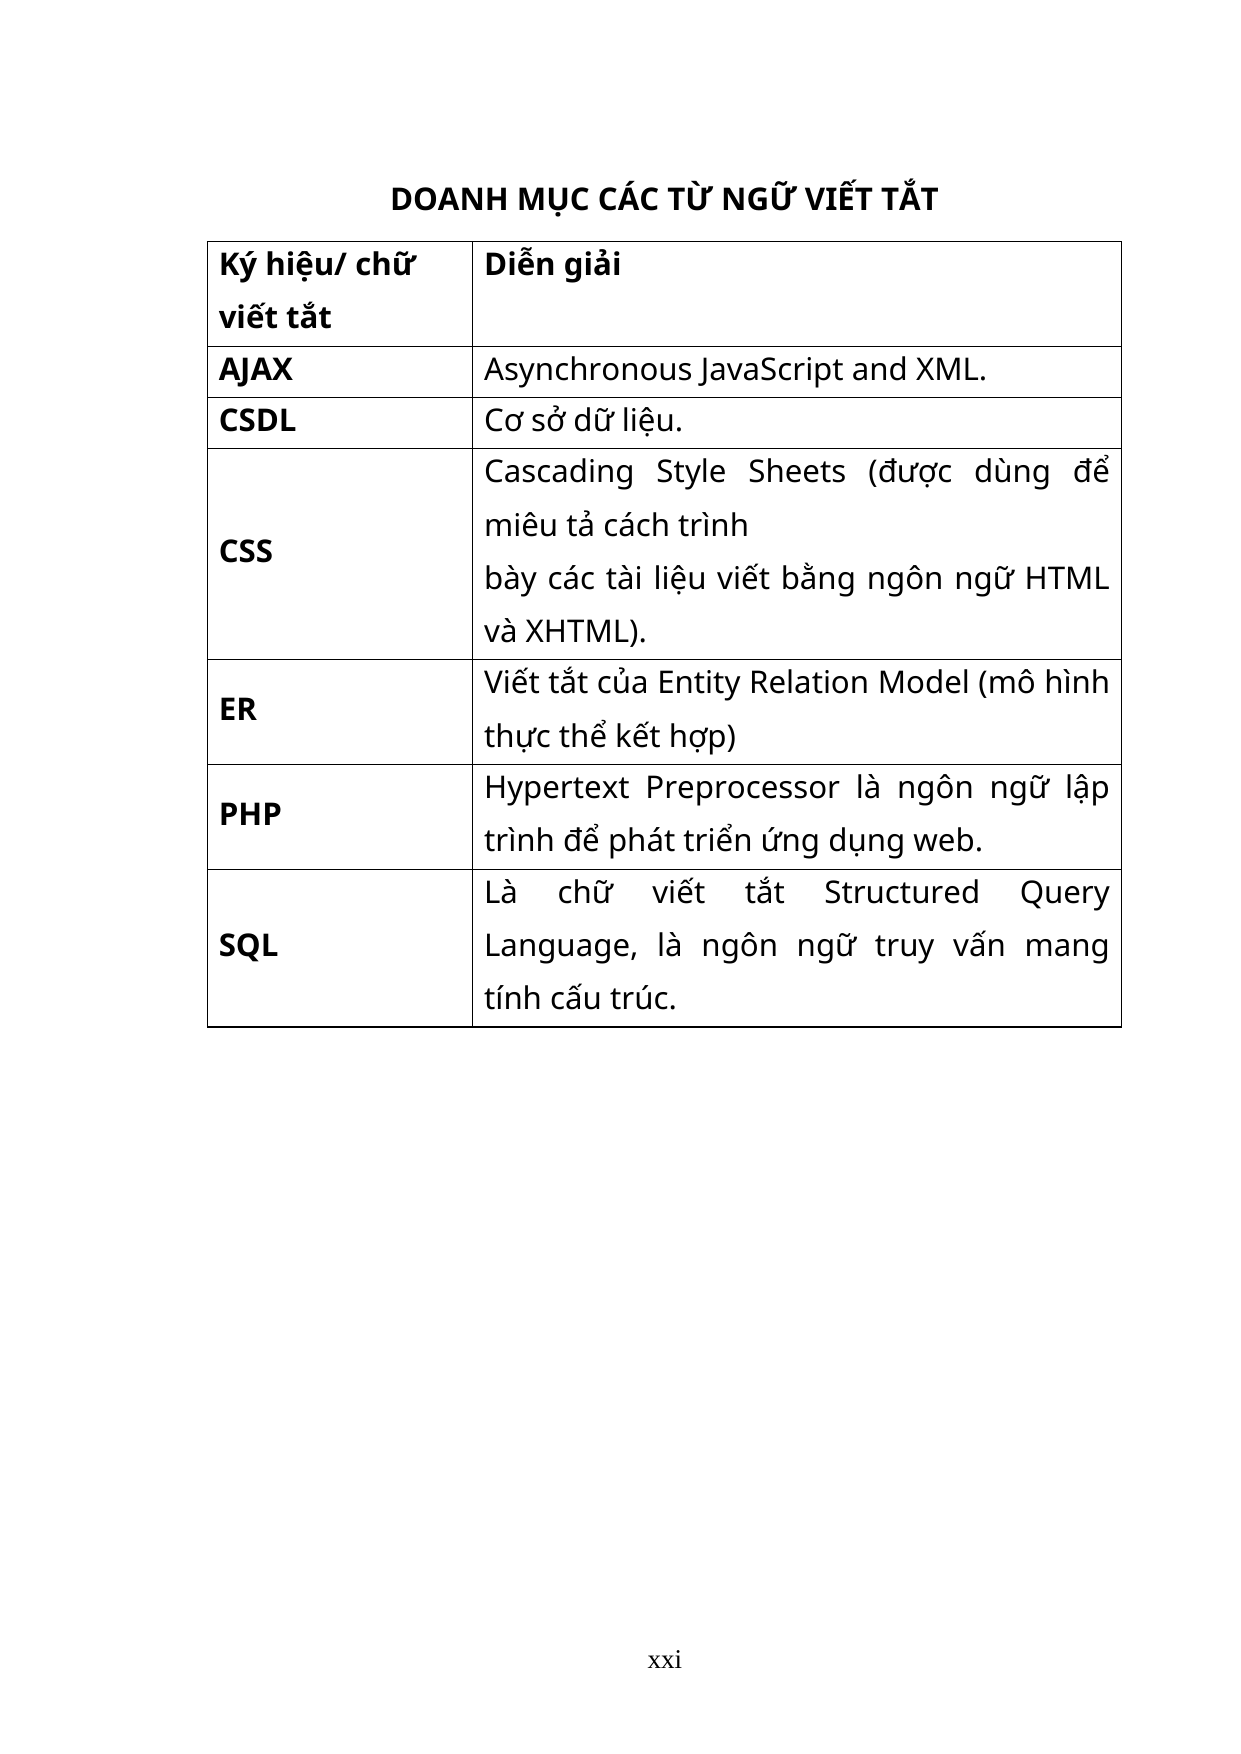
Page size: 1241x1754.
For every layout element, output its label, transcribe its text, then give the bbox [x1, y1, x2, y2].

table_header Ký hiệu/ chữ viết tắt [208, 242, 472, 346]
table_cell Hypertext Preprocessor là ngôn ngữ lập trình để phát triển ứng dụng web. [473, 765, 1121, 868]
table_header Diễn giải [473, 242, 1121, 346]
table_cell AJAX [208, 347, 472, 397]
table_cell ER [208, 660, 472, 764]
table_cell CSDL [208, 398, 472, 448]
table_cell CSS [208, 449, 472, 659]
table_cell Viết tắt của Entity Relation Model (mô hình thực thể kết hợp) [473, 660, 1121, 764]
text DOANH MỤC CÁC TỪ NGỮ VIẾT TẮT [207, 177, 1122, 220]
table_cell SQL [208, 870, 472, 1026]
table_cell Là chữ viết tắt Structured Query Language, là ngôn ngữ truy vấn mang tính cấu trúc. [473, 870, 1121, 1026]
table_cell Cơ sở dữ liệu. [473, 398, 1121, 448]
table_cell PHP [208, 765, 472, 868]
table_cell Asynchronous JavaScript and XML. [473, 347, 1121, 397]
table_cell Cascading Style Sheets (được dùng để miêu tả cách trình bày các tài liệu viết bằng ngôn ngữ HTML và XHTML). [473, 449, 1121, 659]
